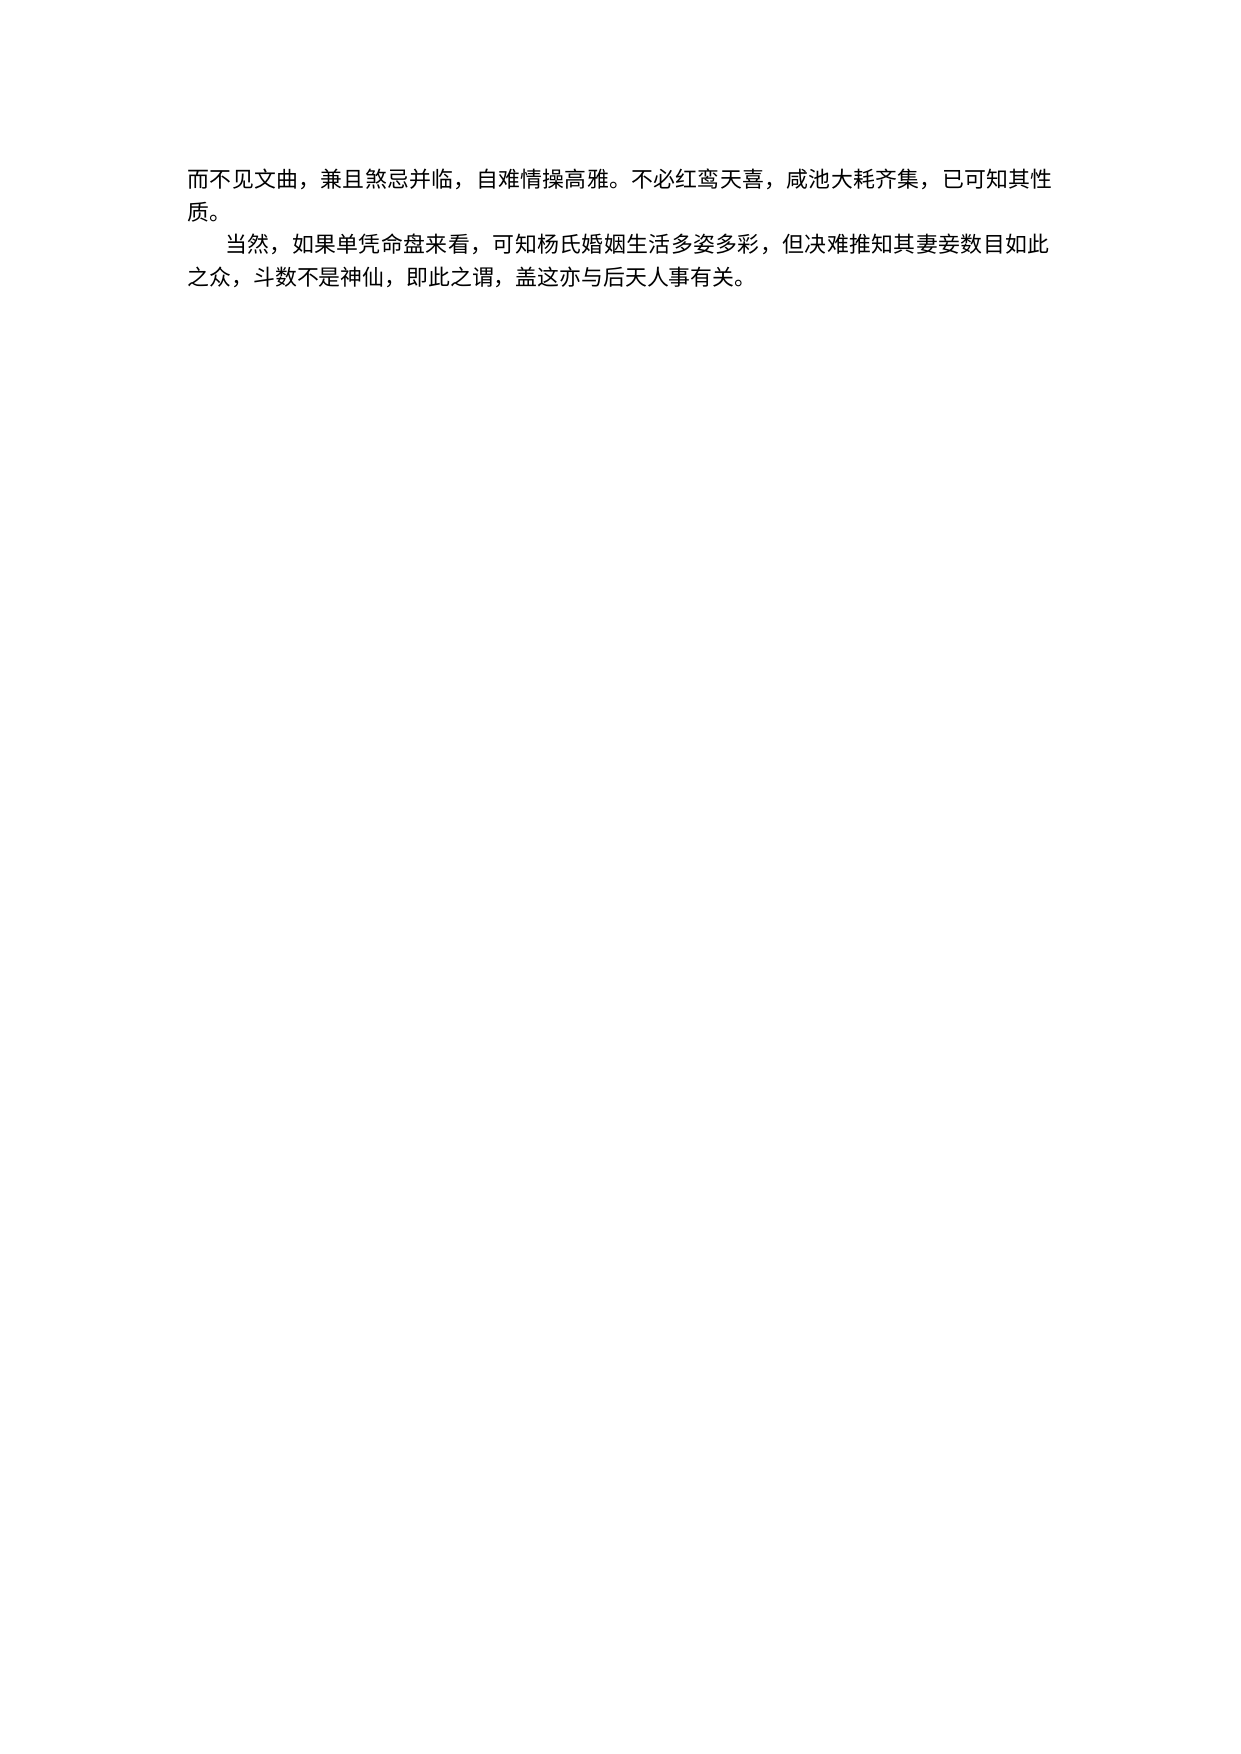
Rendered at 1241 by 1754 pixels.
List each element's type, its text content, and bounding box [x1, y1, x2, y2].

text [187, 162, 1053, 227]
text 当然，如果单凭命盘来看，可知杨氏婚姻生活多姿多彩，但决难推知其妻妾数目如此之众，斗数不是神仙，即此之谓，盖这亦与后天人事有关。 [187, 227, 1053, 292]
